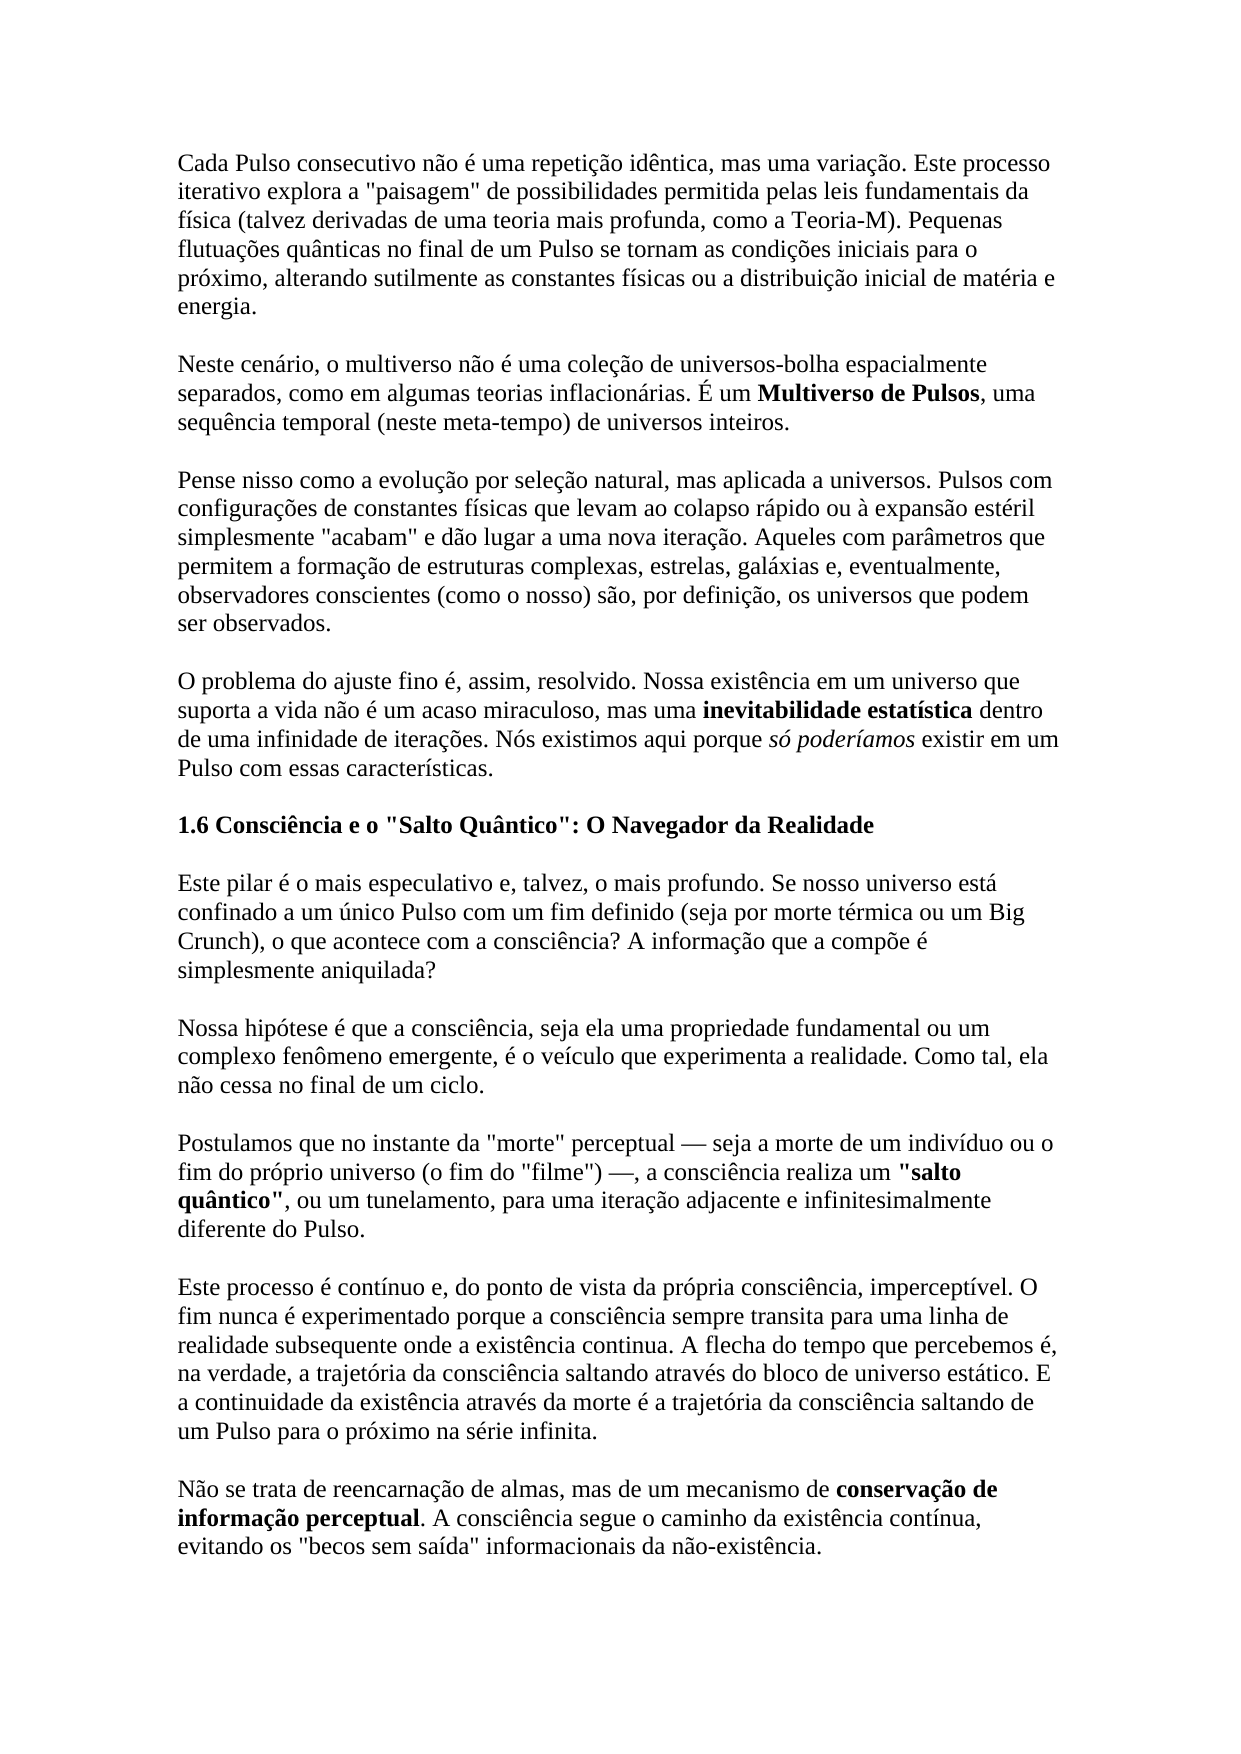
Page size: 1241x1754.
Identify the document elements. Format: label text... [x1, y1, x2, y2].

text Pense nisso como a evolução por seleção natural, mas aplicada a universos. Pulsos com configurações de constantes físicas que levam ao colapso rápido ou à expansão estéril simplesmente "acabam" e dão lugar a uma nova iteração. Aqueles com parâmetros que permitem a formação de estruturas complexas, estrelas, galáxias e, eventualmente, observadores conscientes (como o nosso) são, por definição, os universos que podem ser observados. [177, 465, 1063, 637]
text Este processo é contínuo e, do ponto de vista da própria consciência, imperceptível. O fim nunca é experimentado porque a consciência sempre transita para uma linha de realidade subsequente onde a existência continua. A flecha do tempo que percebemos é, na verdade, a trajetória da consciência saltando através do bloco de universo estático. E a continuidade da existência através da morte é a trajetória da consciência saltando de um Pulso para o próximo na série infinita. [177, 1272, 1063, 1445]
text Este pilar é o mais especulativo e, talvez, o mais profundo. Se nosso universo está confinado a um único Pulso com um fim definido (seja por morte térmica ou um Big Crunch), o que acontece com a consciência? A informação que a compõe é simplesmente aniquilada? [177, 868, 1063, 983]
text Nossa hipótese é que a consciência, seja ela uma propriedade fundamental ou um complexo fenômeno emergente, é o veículo que experimenta a realidade. Como tal, ela não cessa no final de um ciclo. [177, 1013, 1063, 1099]
text Cada Pulso consecutivo não é uma repetição idêntica, mas uma variação. Este processo iterativo explora a "paisagem" de possibilidades permitida pelas leis fundamentais da física (talvez derivadas de uma teoria mais profunda, como a Teoria-M). Pequenas flutuações quânticas no final de um Pulso se tornam as condições iniciais para o próximo, alterando sutilmente as constantes físicas ou a distribuição inicial de matéria e energia. [177, 148, 1063, 320]
text Não se trata de reencarnação de almas, mas de um mecanismo de conservação de informação perceptual. A consciência segue o caminho da existência contínua, evitando os "becos sem saída" informacionais da não-existência. [177, 1474, 1063, 1560]
text Neste cenário, o multiverso não é uma coleção de universos-bolha espacialmente separados, como em algumas teorias inflacionárias. É um Multiverso de Pulsos, uma sequência temporal (neste meta-tempo) de universos inteiros. [177, 349, 1063, 436]
text 1.6 Consciência e o "Salto Quântico": O Navegador da Realidade [177, 811, 1063, 839]
text Postulamos que no instante da "morte" perceptual — seja a morte de um indivíduo ou o fim do próprio universo (o fim do "filme") —, a consciência realiza um "salto quântico", ou um tunelamento, para uma iteração adjacente e infinitesimalmente diferente do Pulso. [177, 1128, 1063, 1243]
text O problema do ajuste fino é, assim, resolvido. Nossa existência em um universo que suporta a vida não é um acaso miraculoso, mas uma inevitabilidade estatística dentro de uma infinidade de iterações. Nós existimos aqui porque só poderíamos existir em um Pulso com essas características. [177, 666, 1063, 781]
